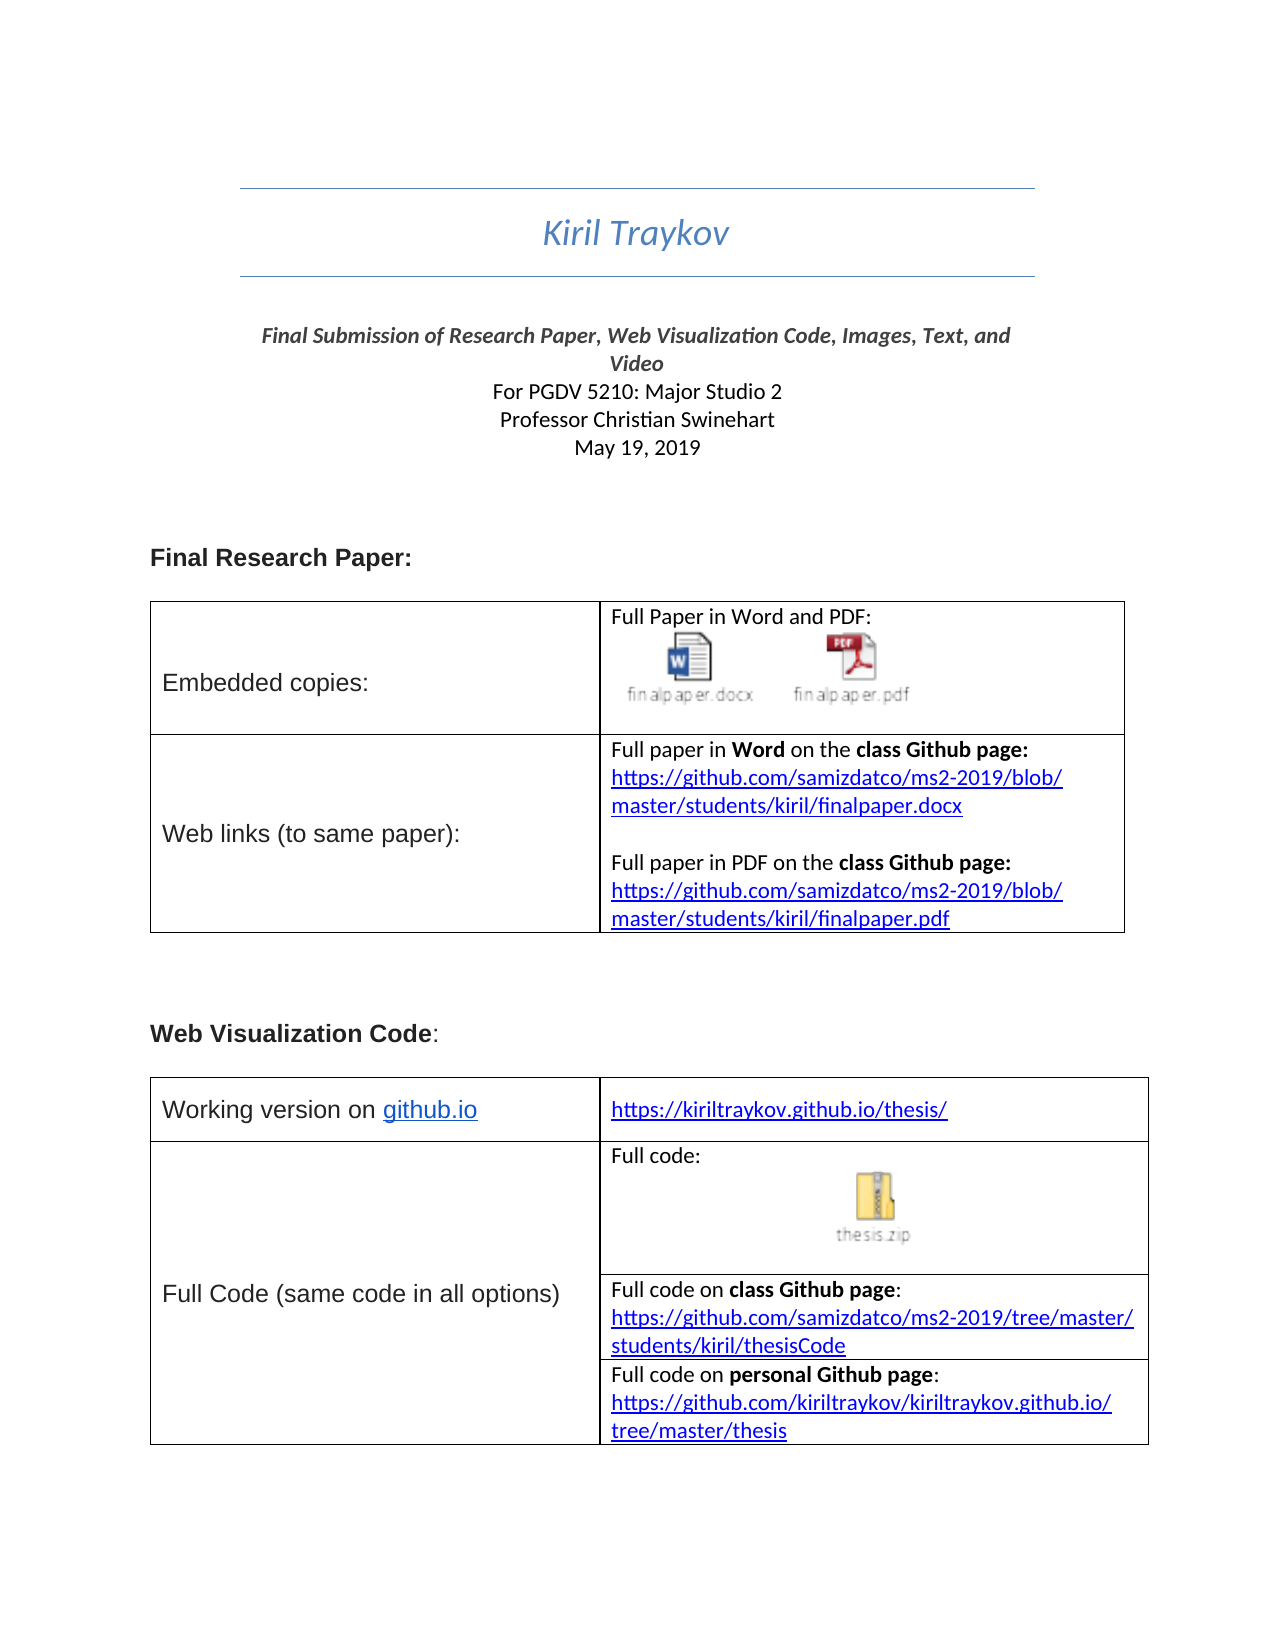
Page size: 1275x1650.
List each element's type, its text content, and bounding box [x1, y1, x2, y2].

text Professor Christian Swinehart [150, 406, 1125, 433]
text Web Visualization Code: [150, 1019, 1125, 1048]
table_cell Full paper in Word on the class Github page: https://github.com/samizdatco/ms2-2019/blob/master/students/kiril/finalpaper.docx Full paper in PDF on the class Github page: https://github.com/samizdatco/ms2-2019/blob/master/students/kiril/finalpaper.pdf [601, 735, 1124, 932]
table_header https://kiriltraykov.github.io/thesis/ [601, 1078, 1148, 1141]
table_header Working version on github.io [151, 1078, 599, 1141]
text Final Submission of Research Paper, Web Visualization Code, Images, Text, and Video [240, 321, 1035, 377]
table_cell Full code on personal Github page: https://github.com/kiriltraykov/kiriltraykov.github.io/tree/master/thesis [601, 1360, 1148, 1444]
text Kiril Traykov [240, 189, 1035, 276]
text Final Research Paper: [150, 543, 1125, 572]
table_cell Full code on class Github page: https://github.com/samizdatco/ms2-2019/tree/master/students/kiril/thesisCode [601, 1275, 1148, 1359]
table_header Full Paper in Word and PDF: [601, 602, 1124, 734]
text May 19, 2019 [150, 433, 1125, 462]
table_cell Web links (to same paper): [151, 735, 599, 932]
table_header Embedded copies: [151, 602, 599, 734]
table_cell Full Code (same code in all options) [151, 1142, 599, 1444]
table_cell Full code: [601, 1142, 1148, 1274]
text For PGDV 5210: Major Studio 2 [150, 377, 1125, 406]
